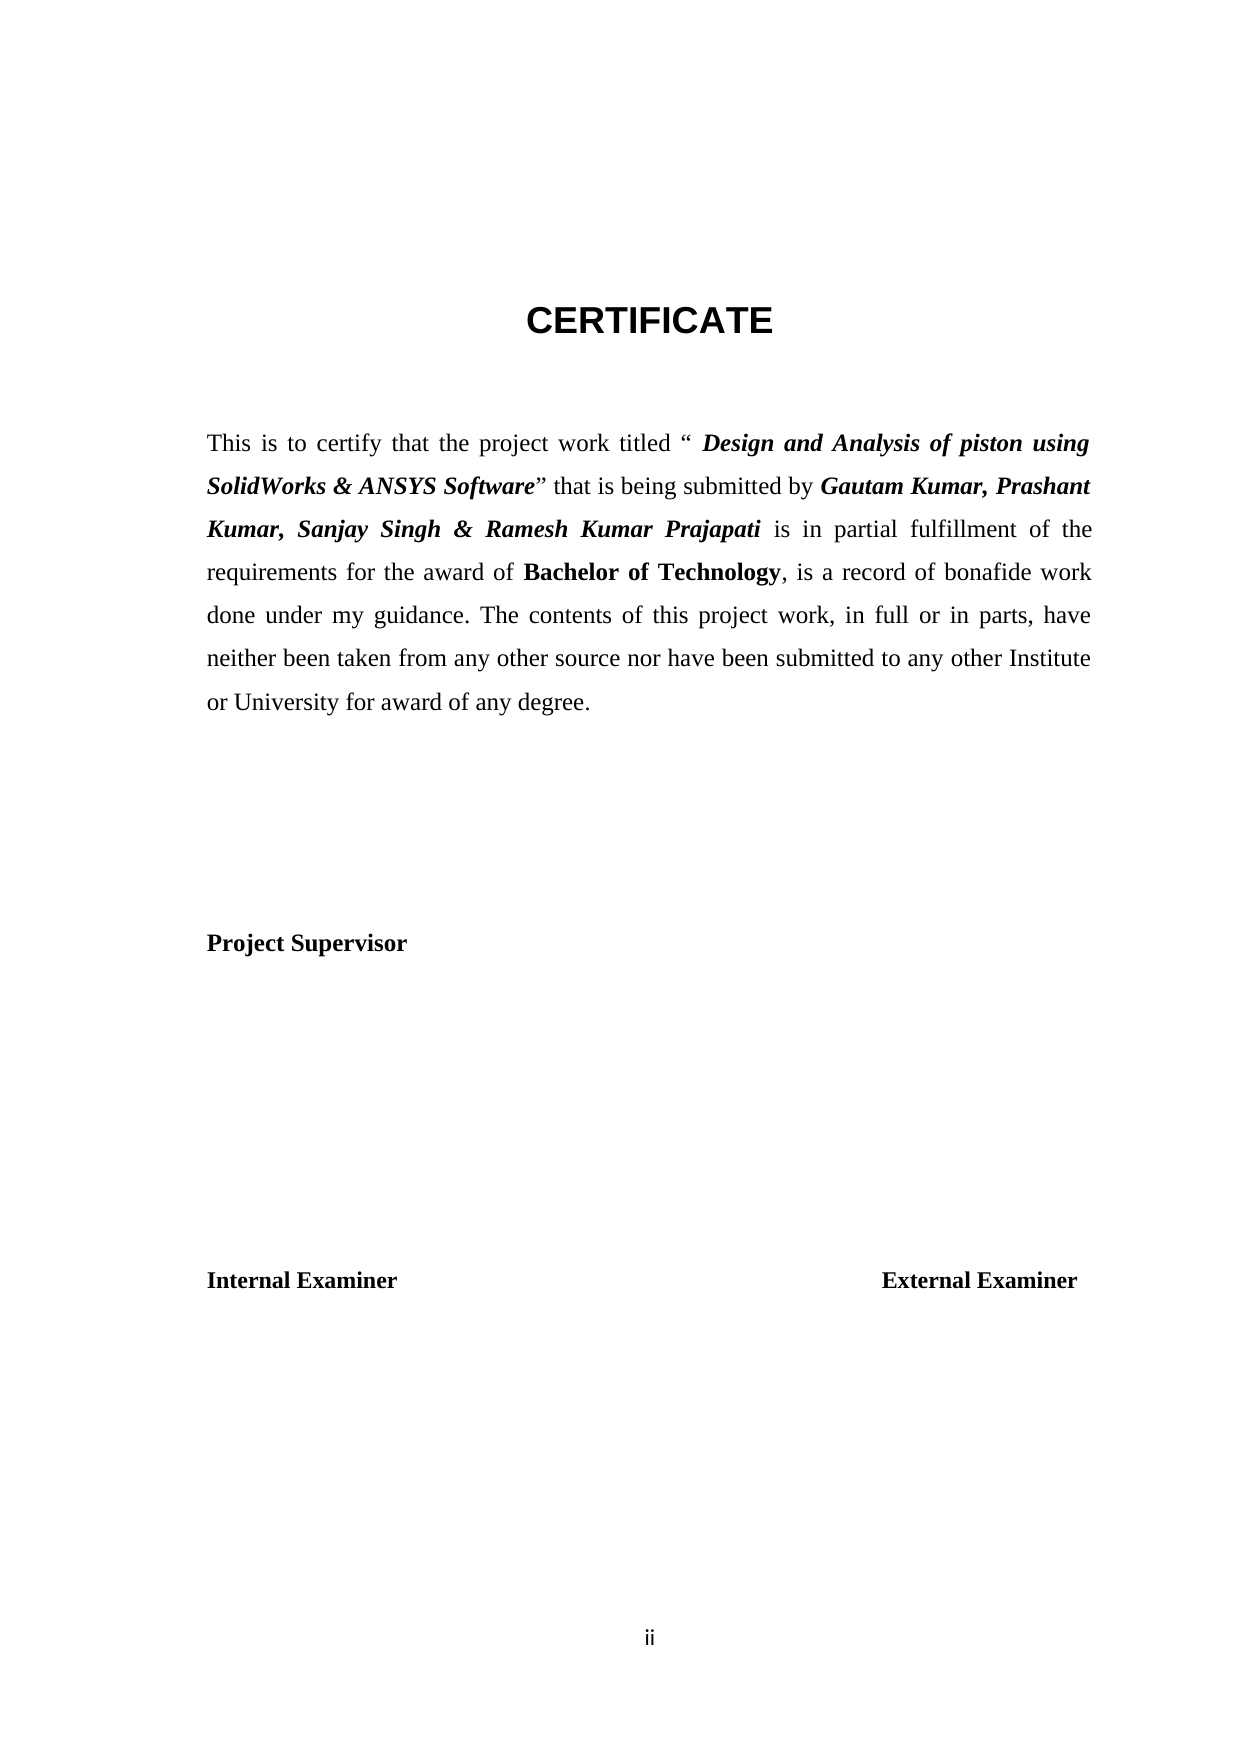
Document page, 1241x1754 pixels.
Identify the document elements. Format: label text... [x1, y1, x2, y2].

text CERTIFICATE [207, 298, 1093, 342]
subtitle Project Supervisor [207, 885, 1093, 957]
text Internal Examiner External Examiner [207, 1266, 1093, 1293]
text This is to certify that the project work titled “ Design and Analysis of piston using SolidWorks & ANSYS Software” that is being submitted by Gautam Kumar, Prashant Kumar, Sanjay Singh & Ramesh Kumar Prajapati is in partial fulfillment of the requirements for the award of Bachelor of Technology, is a record of bonafide work done under my guidance. The contents of this project work, in full or in parts, have neither been taken from any other source nor have been submitted to any other Institute or University for award of any degree. [207, 428, 1093, 715]
